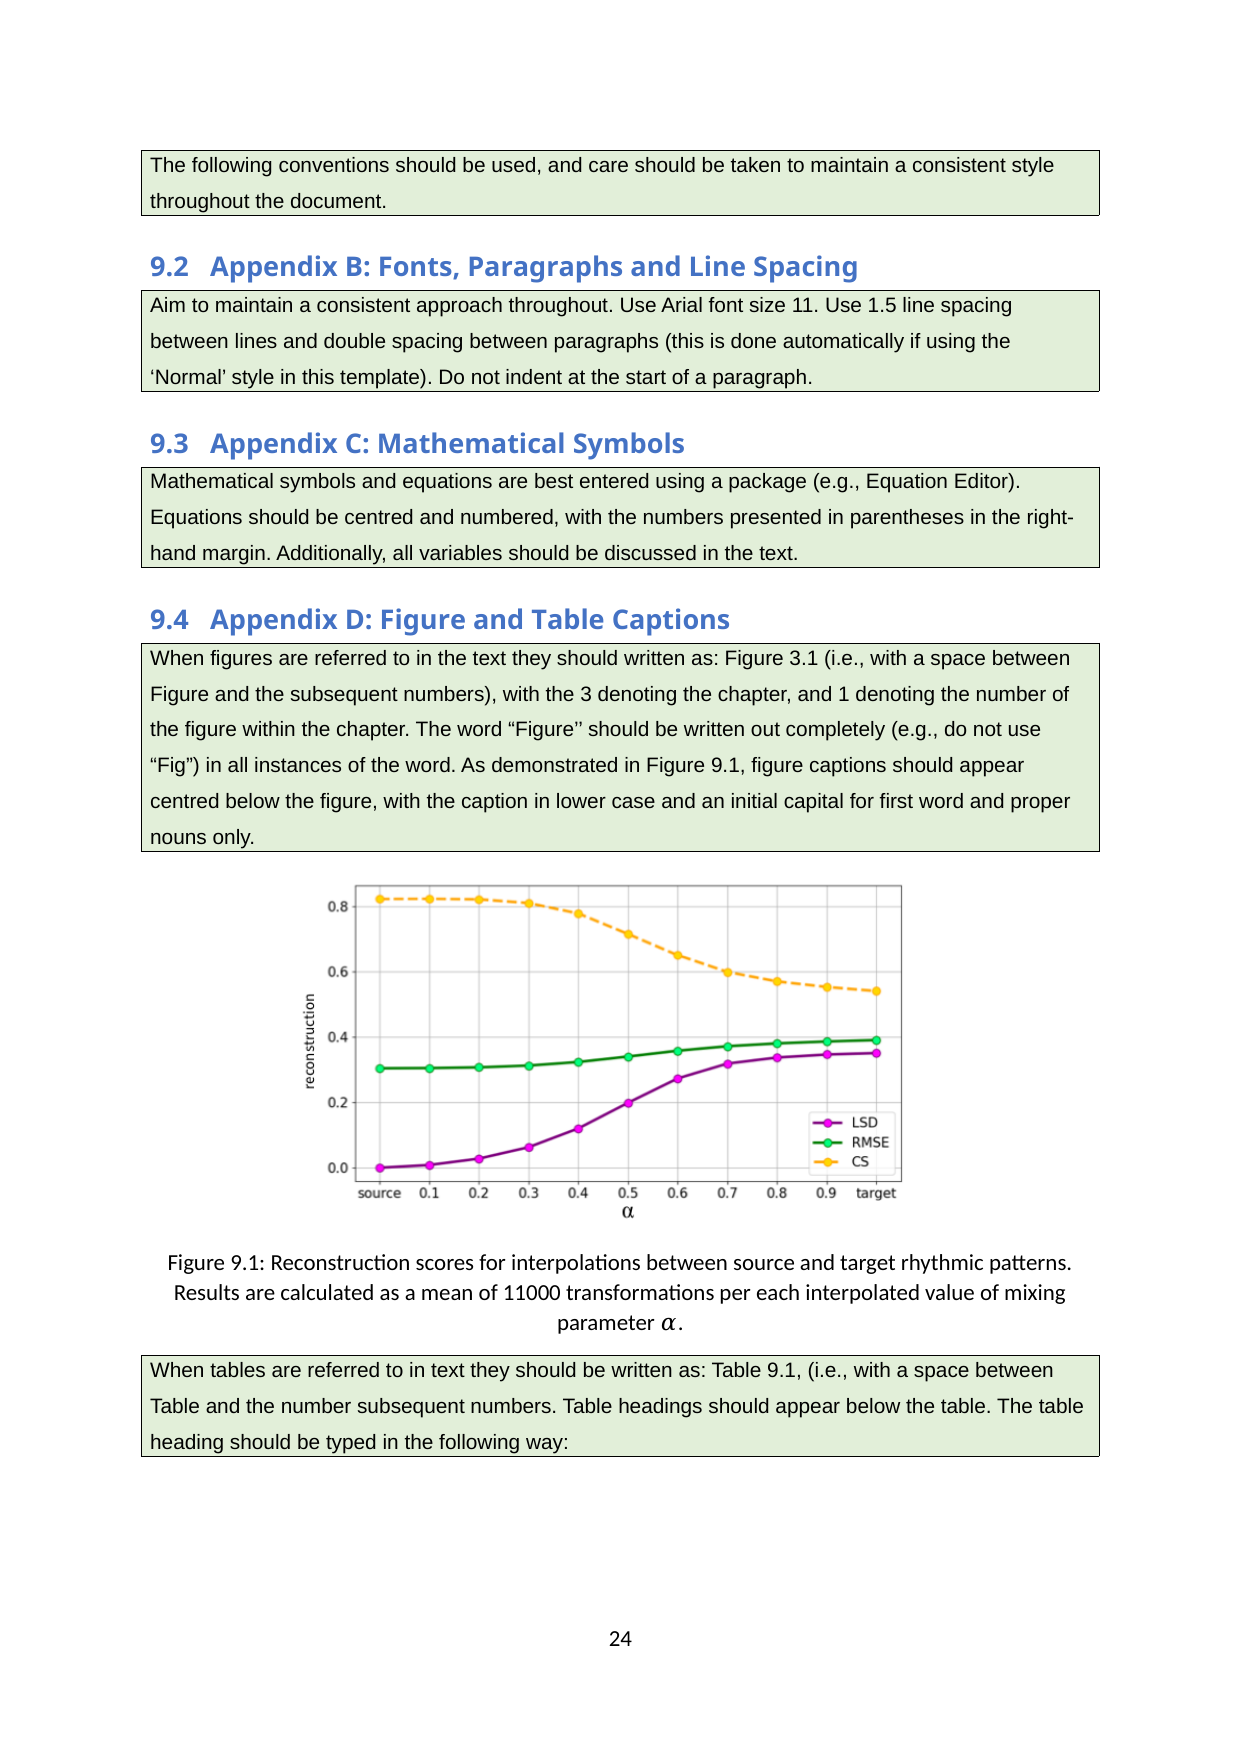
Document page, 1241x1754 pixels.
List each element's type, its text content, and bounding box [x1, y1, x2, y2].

text When tables are referred to in text they should be written as: Table 9.1, (i.e., with a space between Table and the number subsequent numbers. Table headings should appear below the table. The table heading should be typed in the following way: [142, 1356, 1099, 1456]
subtitle Appendix B: Fonts, Paragraphs and Line Spacing [150, 248, 1090, 285]
picture [289, 880, 951, 1229]
text The following conventions should be used, and care should be taken to maintain a consistent style throughout the document. [142, 151, 1099, 215]
text Mathematical symbols and equations are best entered using a package (e.g., Equation Editor). Equations should be centred and numbered, with the numbers presented in parentheses in the right-hand margin. Additionally, all variables should be discussed in the text. [142, 468, 1099, 567]
subtitle Appendix C: Mathematical Symbols [150, 424, 1090, 461]
text Figure 9.1: Reconstruction scores for interpolations between source and target rhythmic patterns. Results are calculated as a mean of 11000 transformations per each interpolated value of mixing parameter 𝛼. [150, 1248, 1090, 1337]
text Aim to maintain a consistent approach throughout. Use Arial font size 11. Use 1.5 line spacing between lines and double spacing between paragraphs (this is done automatically if using the ‘Normal’ style in this template). Do not indent at the start of a paragraph. [142, 291, 1099, 391]
text When figures are referred to in the text they should written as: Figure 3.1 (i.e., with a space between Figure and the subsequent numbers), with the 3 denoting the chapter, and 1 denoting the number of the figure within the chapter. The word “Figure’’ should be written out completely (e.g., do not use “Fig”) in all instances of the word. As demonstrated in Figure 9.1, figure captions should appear centred below the figure, with the caption in lower case and an initial capital for first word and proper nouns only. [142, 644, 1099, 851]
subtitle Appendix D: Figure and Table Captions [150, 600, 1090, 637]
